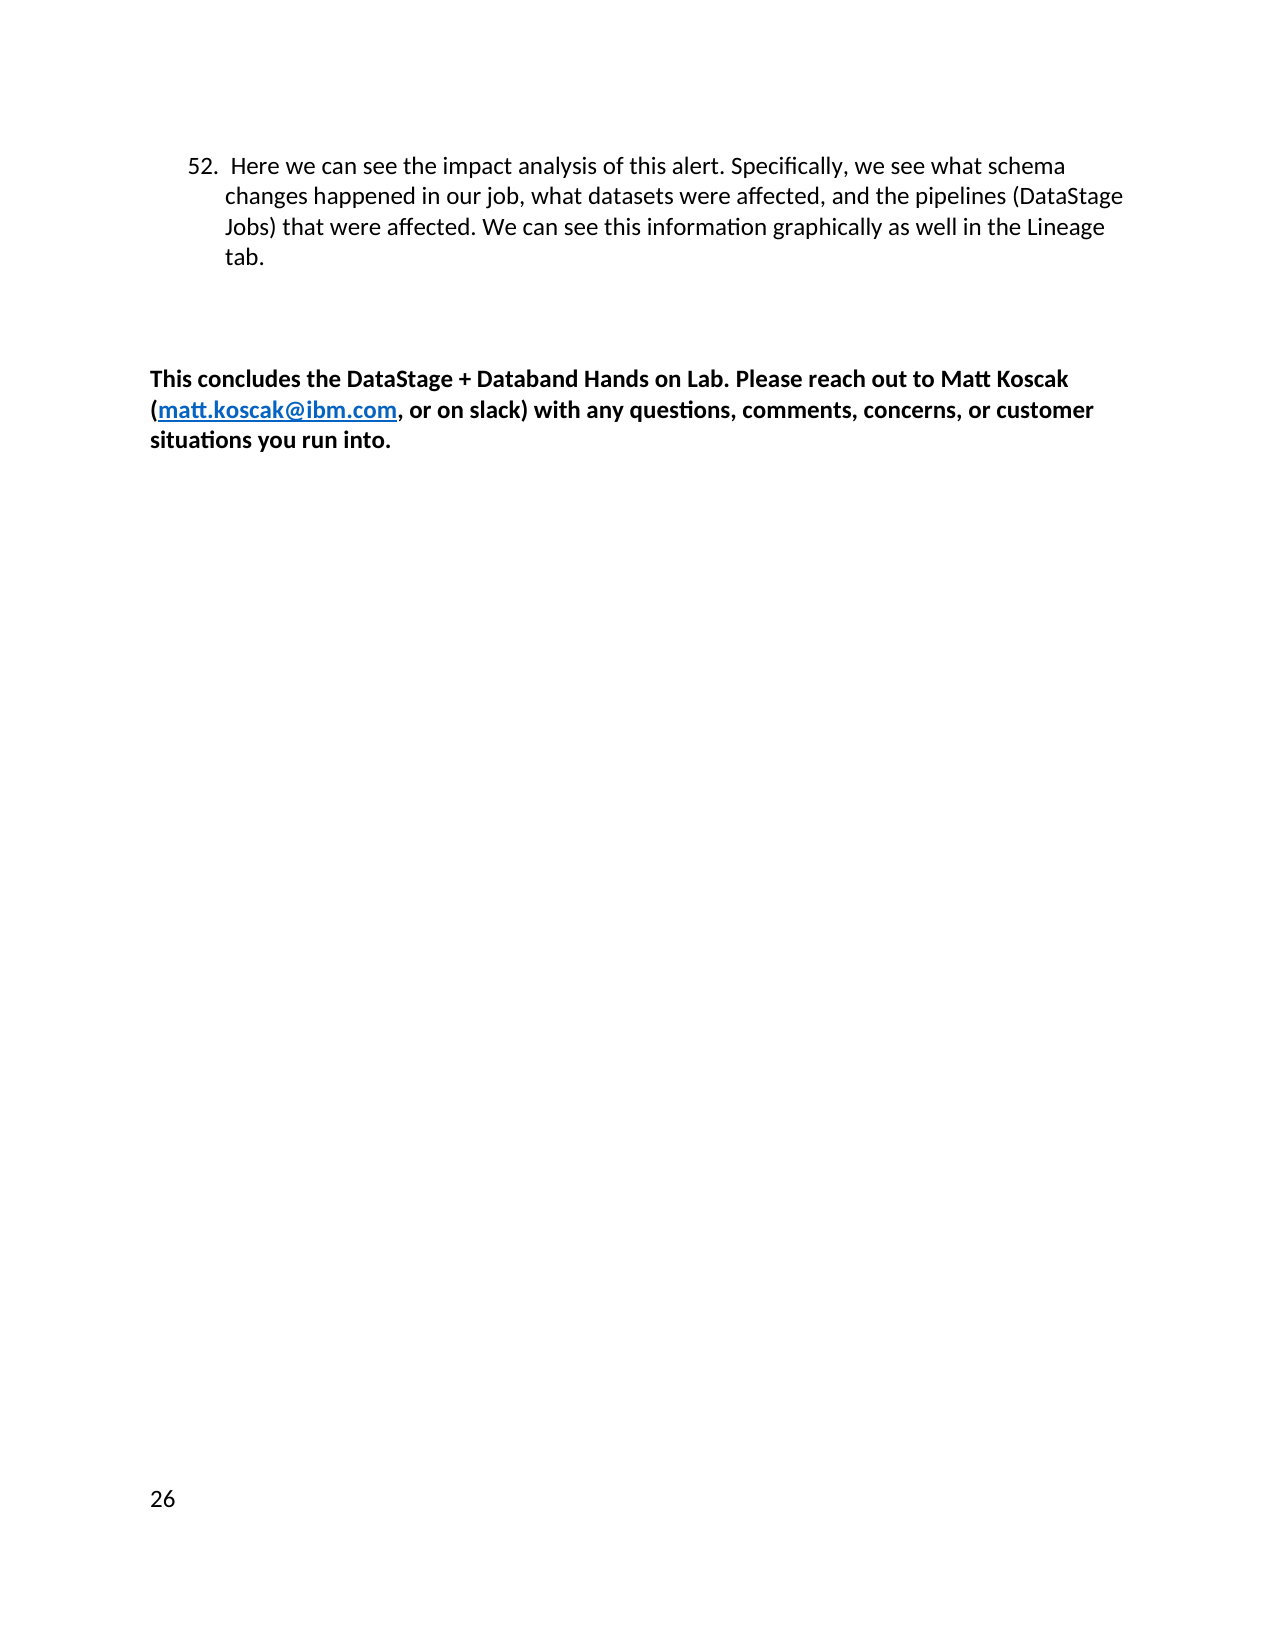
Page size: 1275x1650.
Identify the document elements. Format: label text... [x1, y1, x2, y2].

text This concludes the DataStage + Databand Hands on Lab. Please reach out to Matt Koscak (matt.koscak@ibm.com, or on slack) with any questions, comments, concerns, or customer situations you run into. [150, 364, 1125, 455]
list Here we can see the impact analysis of this alert. Specifically, we see what schema changes happened in our job, what datasets were affected, and the pipelines (DataStage Jobs) that were affected. We can see this information graphically as well in the Lineage tab. [187, 150, 1125, 272]
